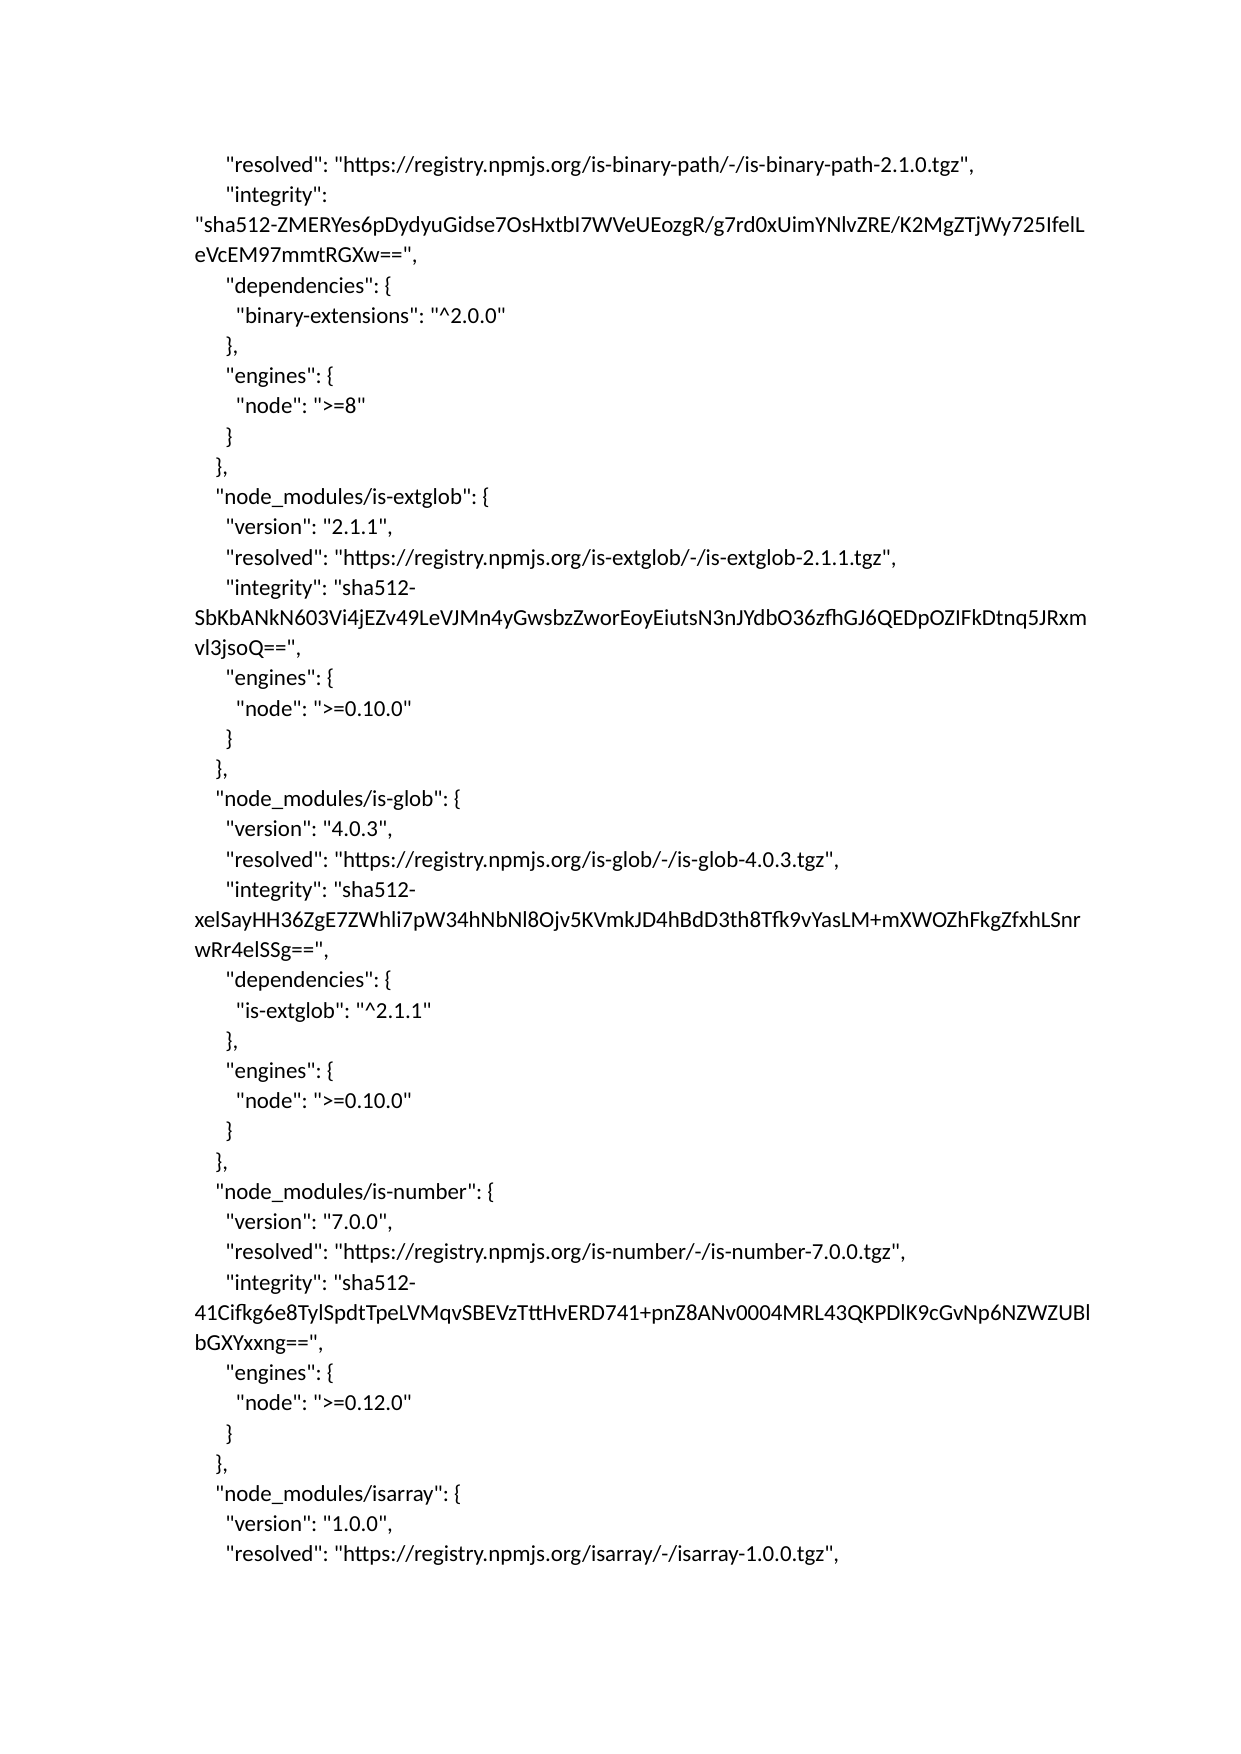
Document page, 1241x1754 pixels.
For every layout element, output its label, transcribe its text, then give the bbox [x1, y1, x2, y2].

text }, [194, 1026, 1092, 1054]
text }, [194, 1147, 1092, 1175]
text "dependencies": { [194, 271, 1092, 299]
text "version": "4.0.3", [194, 814, 1092, 843]
text "version": "2.1.1", [194, 512, 1092, 541]
text "version": "1.0.0", [194, 1509, 1092, 1537]
text "node": ">=0.12.0" [194, 1388, 1092, 1417]
text } [194, 1117, 1092, 1145]
text "is-extglob": "^2.1.1" [194, 996, 1092, 1024]
text "engines": { [194, 1358, 1092, 1386]
text "node_modules/isarray": { [194, 1479, 1092, 1507]
text }, [194, 1449, 1092, 1477]
text "resolved": "https://registry.npmjs.org/is-binary-path/-/is-binary-path-2.1.0.tgz", [194, 150, 1092, 178]
text } [194, 422, 1092, 450]
text "resolved": "https://registry.npmjs.org/is-extglob/-/is-extglob-2.1.1.tgz", [194, 543, 1092, 571]
text "node_modules/is-extglob": { [194, 482, 1092, 510]
text "engines": { [194, 663, 1092, 692]
text "engines": { [194, 1056, 1092, 1084]
text "node": ">=8" [194, 392, 1092, 420]
text } [194, 724, 1092, 752]
text "dependencies": { [194, 966, 1092, 994]
text "integrity": "sha512-xelSayHH36ZgE7ZWhli7pW34hNbNl8Ojv5KVmkJD4hBdD3th8Tfk9vYasLM+mXWOZhFkgZfxhLSnrwRr4elSSg==", [194, 875, 1092, 963]
text "resolved": "https://registry.npmjs.org/is-glob/-/is-glob-4.0.3.tgz", [194, 845, 1092, 873]
text "node_modules/is-glob": { [194, 784, 1092, 812]
text }, [194, 754, 1092, 782]
text }, [194, 452, 1092, 480]
text "node": ">=0.10.0" [194, 1086, 1092, 1114]
text } [194, 1419, 1092, 1447]
text "version": "7.0.0", [194, 1207, 1092, 1235]
text "integrity": "sha512-41Cifkg6e8TylSpdtTpeLVMqvSBEVzTttHvERD741+pnZ8ANv0004MRL43QKPDlK9cGvNp6NZWZUBlbGXYxxng==", [194, 1268, 1092, 1356]
text "resolved": "https://registry.npmjs.org/isarray/-/isarray-1.0.0.tgz", [194, 1539, 1092, 1568]
text "resolved": "https://registry.npmjs.org/is-number/-/is-number-7.0.0.tgz", [194, 1237, 1092, 1266]
text "node_modules/is-number": { [194, 1177, 1092, 1205]
text "integrity": "sha512-ZMERYes6pDydyuGidse7OsHxtbI7WVeUEozgR/g7rd0xUimYNlvZRE/K2MgZTjWy725IfelLeVcEM97mmtRGXw==", [194, 180, 1092, 269]
text "binary-extensions": "^2.0.0" [194, 301, 1092, 329]
text }, [194, 331, 1092, 359]
text "node": ">=0.10.0" [194, 694, 1092, 722]
text "engines": { [194, 361, 1092, 389]
text "integrity": "sha512-SbKbANkN603Vi4jEZv49LeVJMn4yGwsbzZworEoyEiutsN3nJYdbO36zfhGJ6QEDpOZIFkDtnq5JRxmvl3jsoQ==", [194, 573, 1092, 661]
